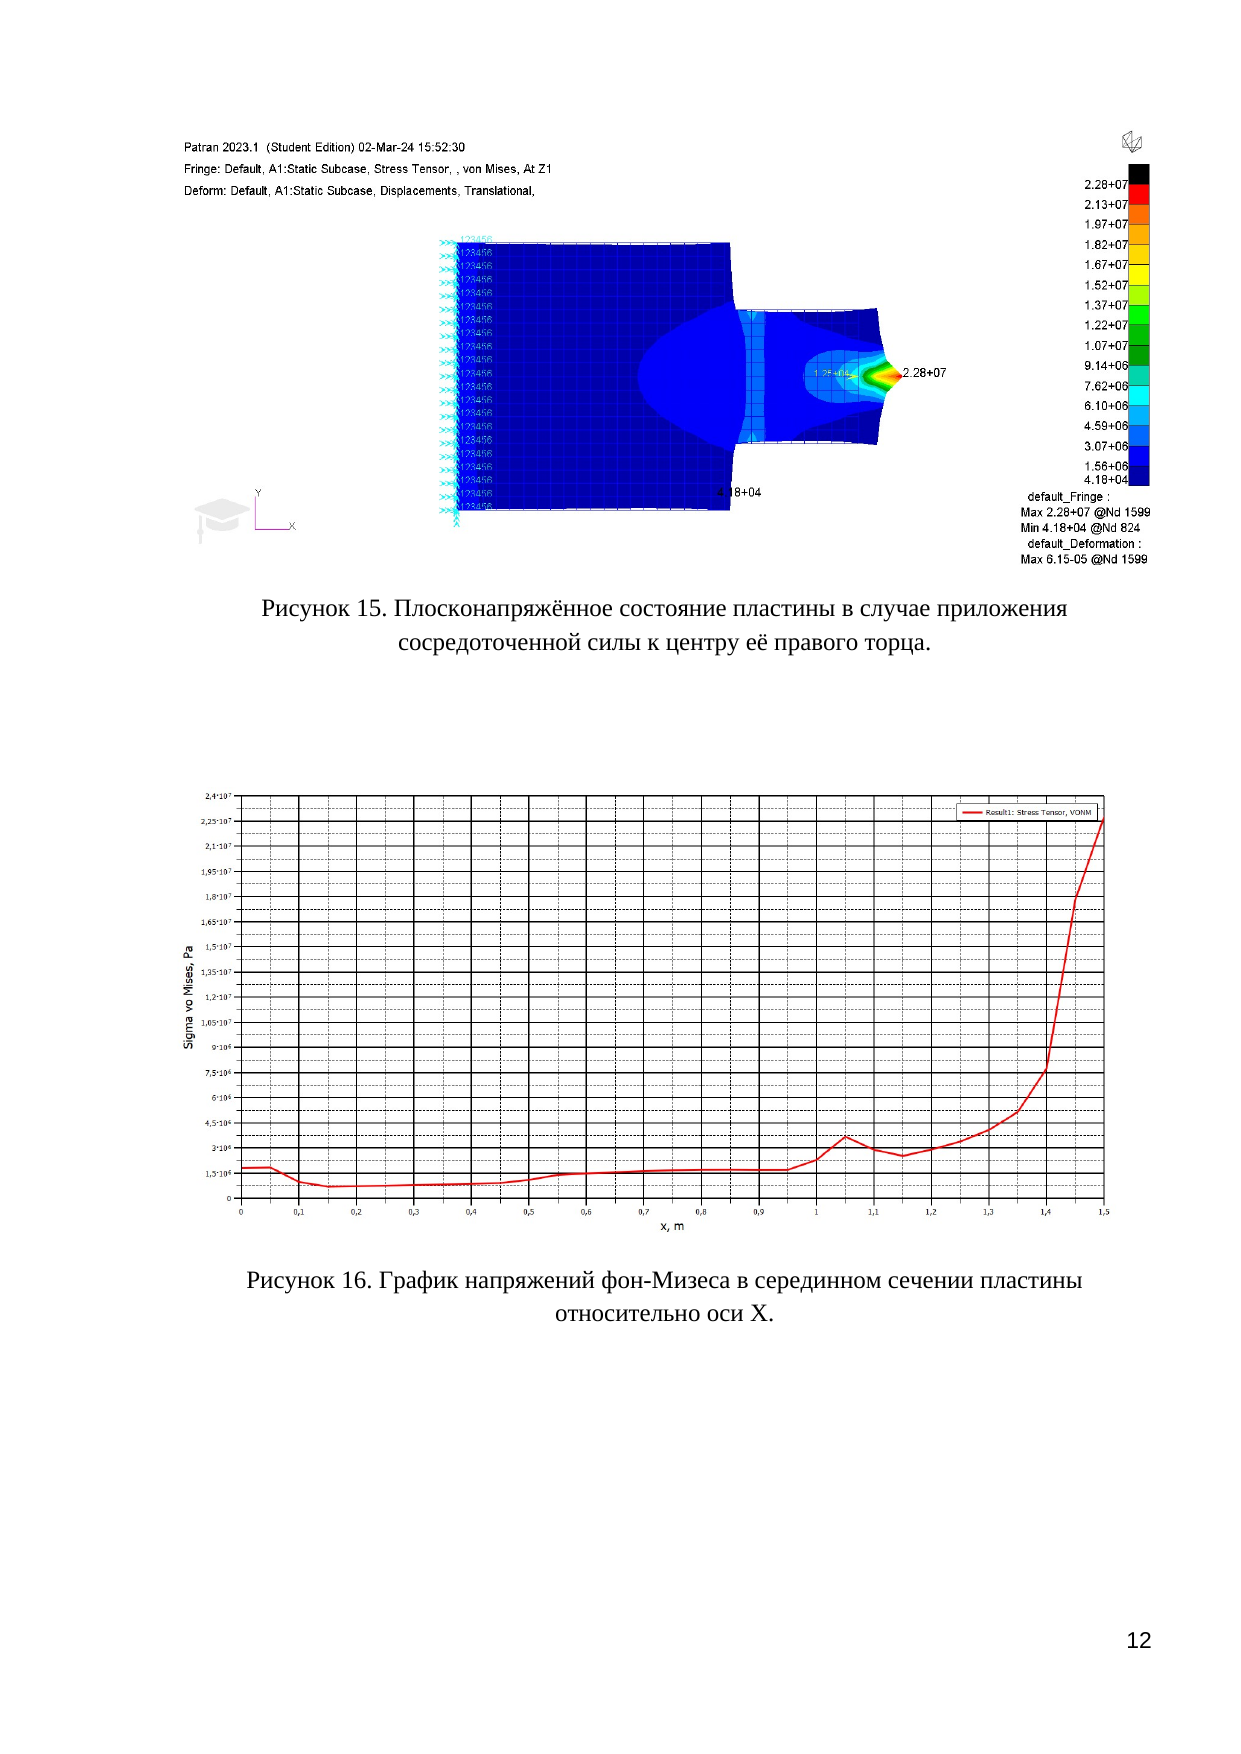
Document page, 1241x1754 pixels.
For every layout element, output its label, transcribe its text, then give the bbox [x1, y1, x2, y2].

picture [178, 118, 1150, 565]
text Рисунок 16. График напряжений фон-Мизеса в серединном сечении пластины относительно оси X. [177, 1265, 1152, 1327]
picture [177, 787, 1152, 1236]
text Рисунок 15. Плосконапряжённое состояние пластины в случае приложения сосредоточенной силы к центру её правого торца. [177, 593, 1152, 655]
